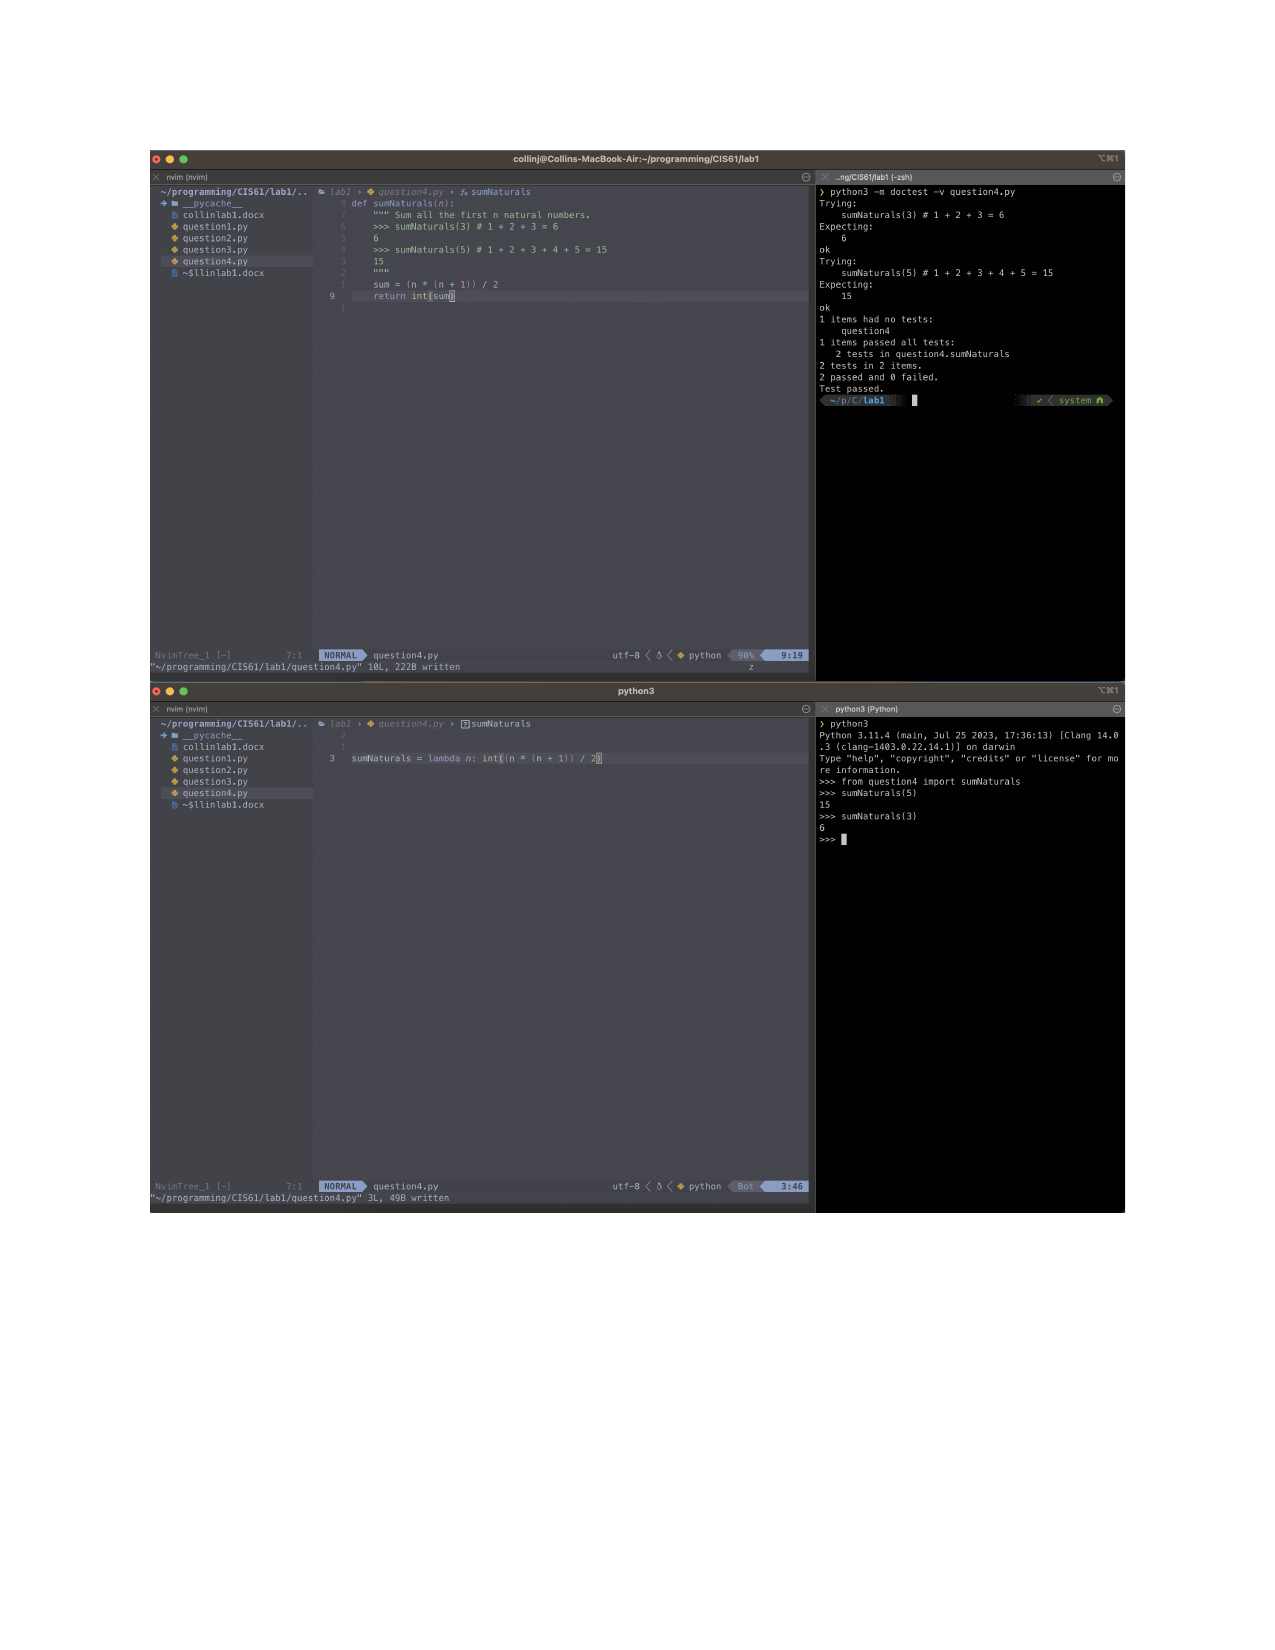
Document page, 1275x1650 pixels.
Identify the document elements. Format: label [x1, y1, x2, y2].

picture [150, 150, 1125, 1213]
